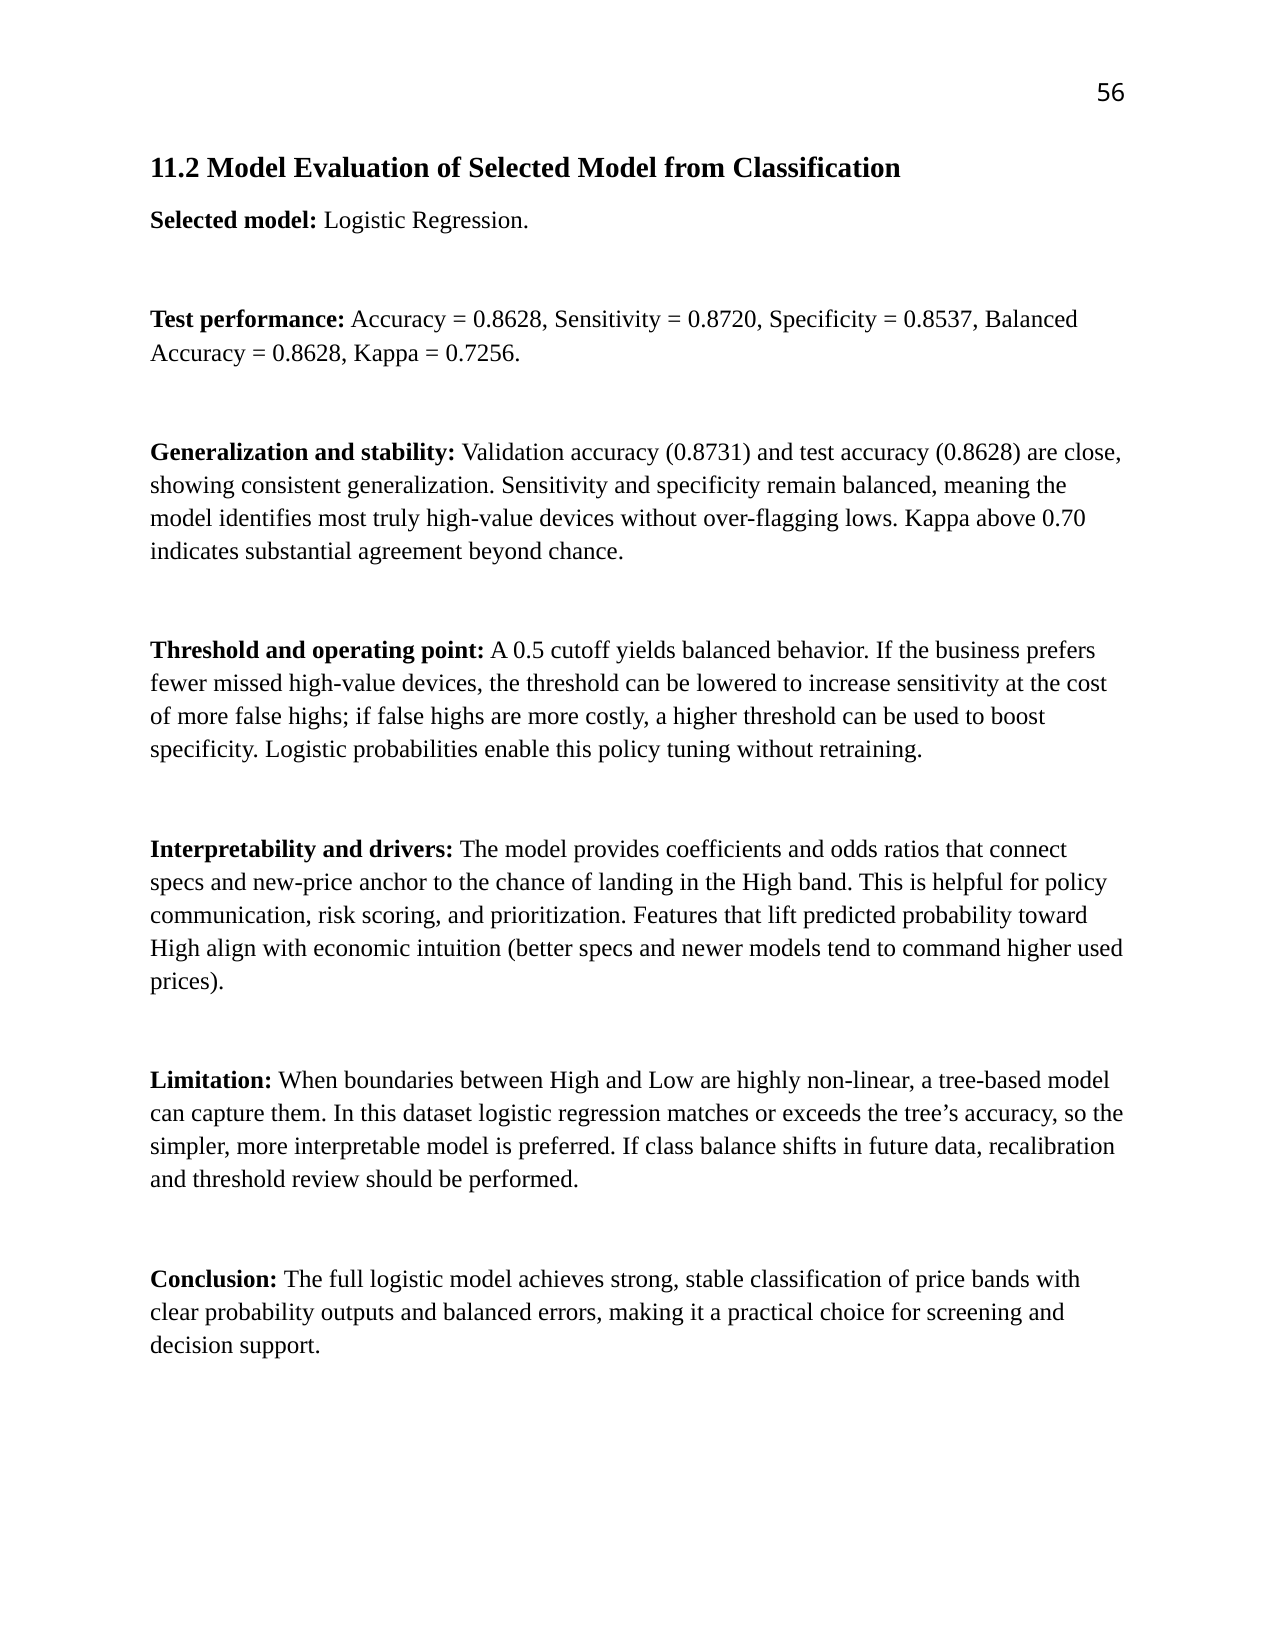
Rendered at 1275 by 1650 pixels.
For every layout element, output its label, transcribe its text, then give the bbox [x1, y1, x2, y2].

text Threshold and operating point: A 0.5 cutoff yields balanced behavior. If the business prefers fewer missed high-value devices, the threshold can be lowered to increase sensitivity at the cost of more false highs; if false highs are more costly, a higher threshold can be used to boost specificity. Logistic probabilities enable this policy tuning without retraining. [150, 635, 1125, 763]
text Limitation: When boundaries between High and Low are highly non-linear, a tree-based model can capture them. In this dataset logistic regression matches or exceeds the tree’s accuracy, so the simpler, more interpretable model is preferred. If class balance shifts in future data, recalibration and threshold review should be performed. [150, 1065, 1125, 1193]
text Selected model: Logistic Regression. [150, 205, 1125, 234]
text Conclusion: The full logistic model achieves strong, stable classification of price bands with clear probability outputs and balanced errors, making it a practical choice for screening and decision support. [150, 1264, 1125, 1358]
text Interpretability and drivers: The model provides coefficients and odds ratios that connect specs and new-price anchor to the chance of landing in the High band. This is helpful for policy communication, risk scoring, and prioritization. Features that lift predicted probability toward High align with economic intuition (better specs and newer models tend to command higher used prices). [150, 834, 1125, 995]
text Generalization and stability: Validation accuracy (0.8731) and test accuracy (0.8628) are close, showing consistent generalization. Sensitivity and specificity remain balanced, meaning the model identifies most truly high-value devices without over-flagging lows. Kappa above 0.70 indicates substantial agreement beyond chance. [150, 437, 1125, 565]
text 11.2 Model Evaluation of Selected Model from Classification [150, 150, 1125, 183]
text Test performance: Accuracy = 0.8628, Sensitivity = 0.8720, Specificity = 0.8537, Balanced Accuracy = 0.8628, Kappa = 0.7256. [150, 304, 1125, 366]
